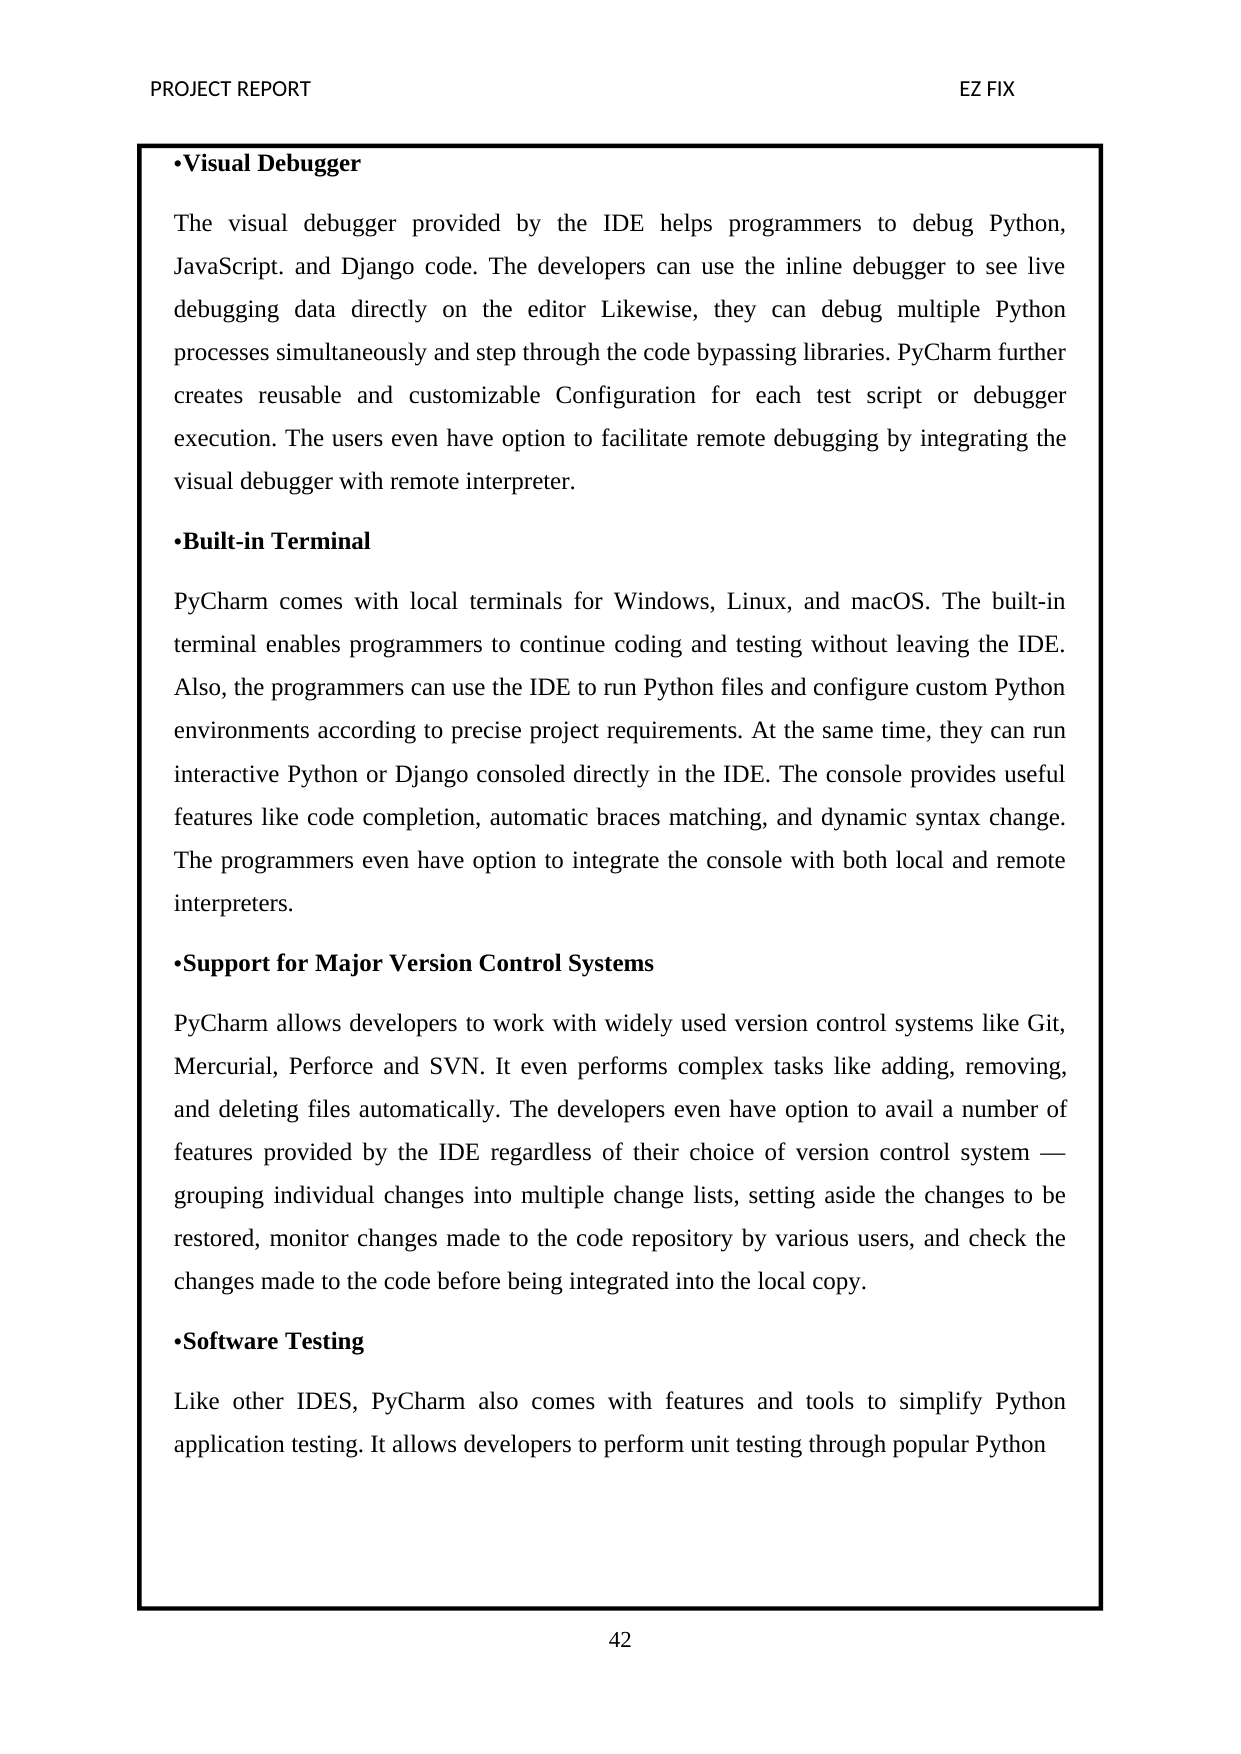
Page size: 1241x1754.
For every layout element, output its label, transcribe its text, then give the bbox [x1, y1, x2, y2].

text Like other IDES, PyCharm also comes with features and tools to simplify Python application testing. It allows developers to perform unit testing through popular Python [174, 1386, 1066, 1458]
subtitle Built-in Terminal [174, 526, 1082, 555]
text The visual debugger provided by the IDE helps programmers to debug Python, JavaScript. and Django code. The developers can use the inline debugger to see live debugging data directly on the editor Likewise, they can debug multiple Python processes simultaneously and step through the code bypassing libraries. PyCharm further creates reusable and customizable Configuration for each test script or debugger execution. The users even have option to facilitate remote debugging by integrating the visual debugger with remote interpreter. [174, 208, 1067, 495]
subtitle Support for Major Version Control Systems [174, 948, 1082, 977]
subtitle Visual Debugger [174, 148, 1082, 177]
text PyCharm allows developers to work with widely used version control systems like Git, Mercurial, Perforce and SVN. It even performs complex tasks like adding, removing, and deleting files automatically. The developers even have option to avail a number of features provided by the IDE regardless of their choice of version control system — grouping individual changes into multiple change lists, setting aside the changes to be restored, monitor changes made to the code repository by various users, and check the changes made to the code before being integrated into the local copy. [174, 1008, 1067, 1295]
subtitle Software Testing [174, 1326, 1082, 1355]
text PyCharm comes with local terminals for Windows, Linux, and macOS. The built-in terminal enables programmers to continue coding and testing without leaving the IDE. Also, the programmers can use the IDE to run Python files and configure custom Python environments according to precise project requirements. At the same time, they can run interactive Python or Django consoled directly in the IDE. The console provides useful features like code completion, automatic braces matching, and dynamic syntax change. The programmers even have option to integrate the console with both local and remote interpreters. [174, 586, 1067, 917]
